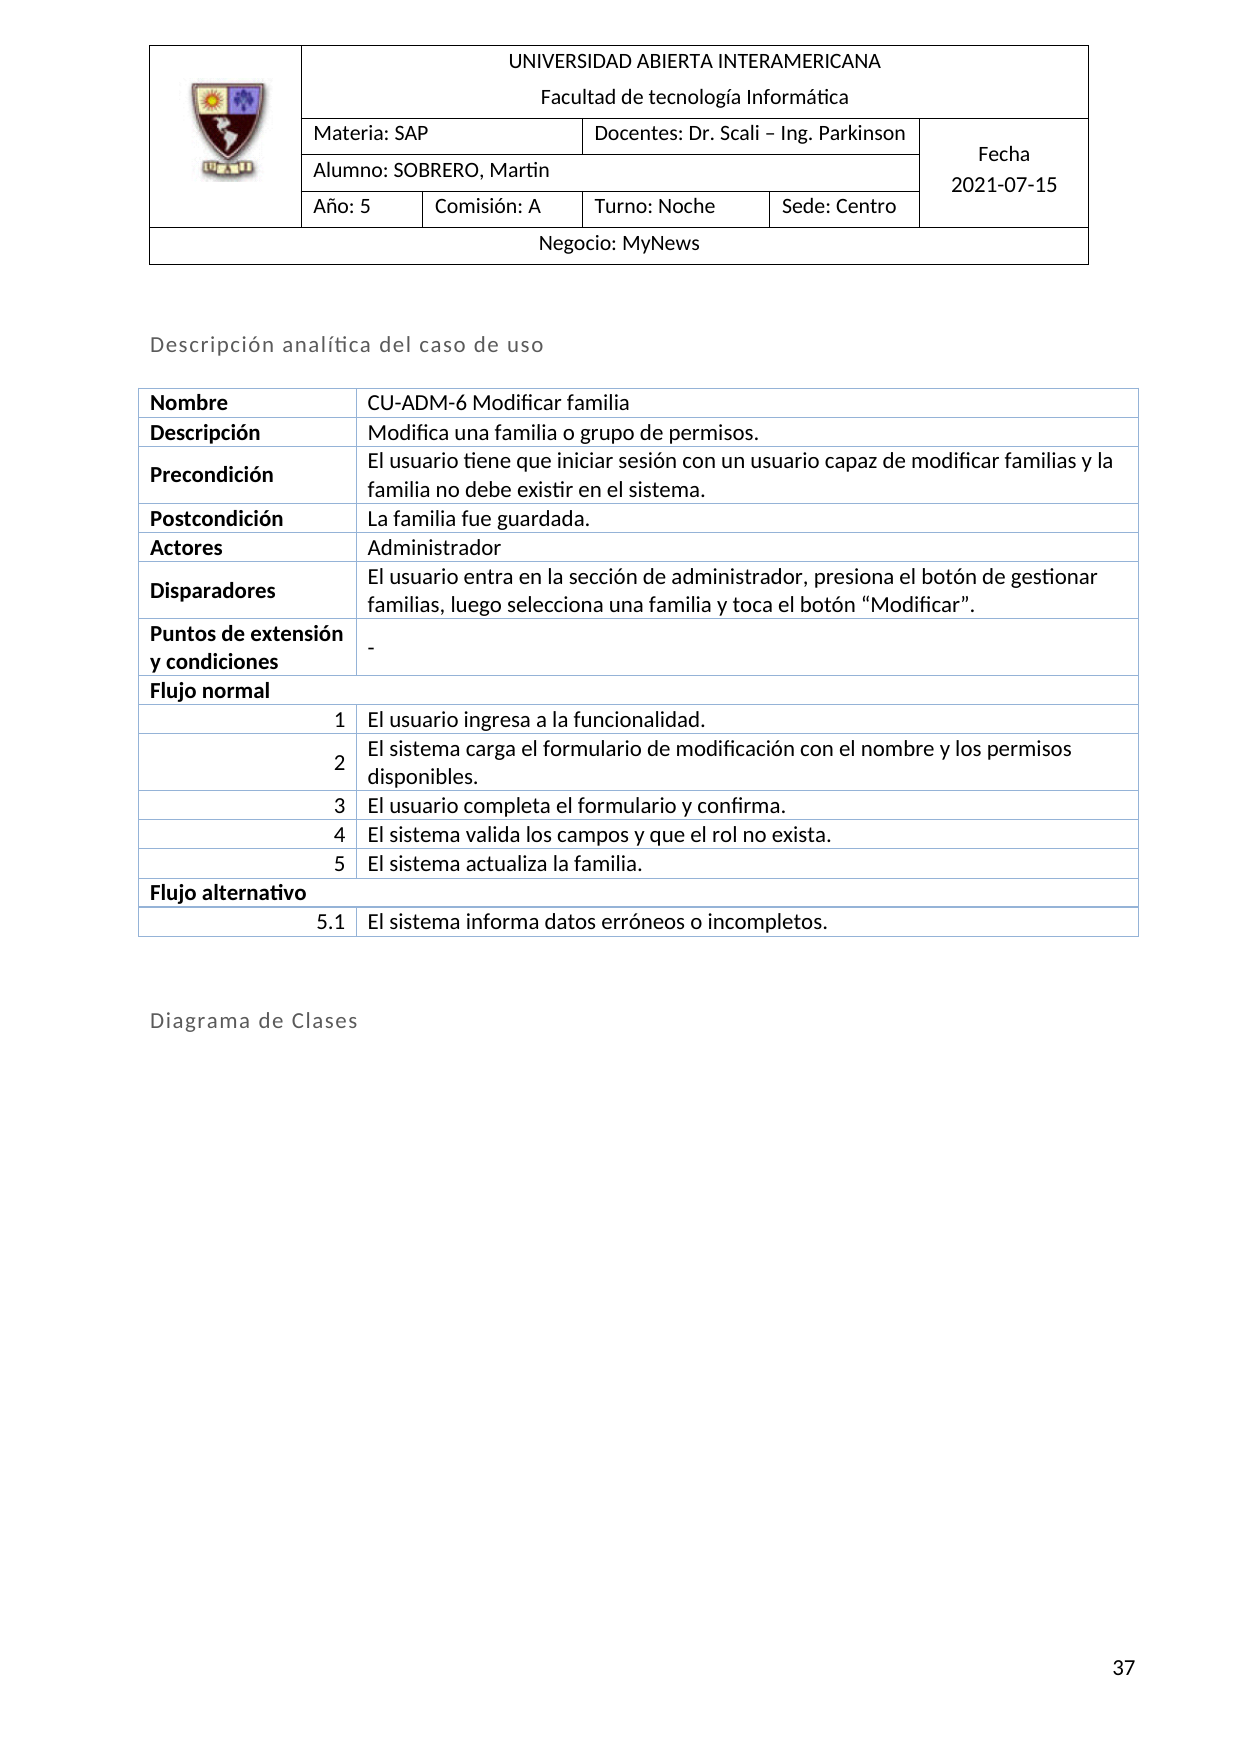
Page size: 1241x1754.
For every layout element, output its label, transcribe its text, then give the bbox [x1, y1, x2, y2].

table_cell El sistema actualiza la familia. [357, 849, 1138, 877]
picture [177, 74, 278, 187]
table_cell 1 [139, 705, 356, 733]
table_cell Actores [139, 533, 356, 561]
table_cell Puntos de extensión y condiciones [139, 619, 356, 675]
table_header Nombre [139, 389, 356, 417]
table_header CU-ADM-6 Modificar familia [357, 389, 1138, 417]
table_cell Flujo alternativo [139, 879, 1138, 906]
table_cell 5.1 [139, 908, 356, 936]
table_cell 2 [139, 734, 356, 790]
table_cell La familia fue guardada. [357, 504, 1138, 532]
table_cell El usuario entra en la sección de administrador, presiona el botón de gestionar familias, luego selecciona una familia y toca el botón “Modificar”. [357, 562, 1138, 618]
table_cell El sistema valida los campos y que el rol no exista. [357, 820, 1138, 848]
table_cell El usuario ingresa a la funcionalidad. [357, 705, 1138, 733]
table_cell Administrador [357, 533, 1138, 561]
table_cell Precondición [139, 447, 356, 503]
table_cell El usuario tiene que iniciar sesión con un usuario capaz de modificar familias y la familia no debe existir en el sistema. [357, 447, 1138, 503]
table_cell 5 [139, 849, 356, 877]
table_cell Modifica una familia o grupo de permisos. [357, 418, 1138, 446]
table_cell Descripción [139, 418, 356, 446]
table_cell Postcondición [139, 504, 356, 532]
subtitle Descripción analítica del caso de uso [150, 330, 1135, 358]
table_cell Flujo normal [139, 676, 1138, 704]
table_cell Disparadores [139, 562, 356, 618]
table_cell El usuario completa el formulario y confirma. [357, 791, 1138, 819]
table_cell El sistema carga el formulario de modificación con el nombre y los permisos disponibles. [357, 734, 1138, 790]
table_cell El sistema informa datos erróneos o incompletos. [357, 908, 1138, 936]
table_cell 4 [139, 820, 356, 848]
subtitle Diagrama de Clases [150, 1006, 1135, 1034]
table_cell 3 [139, 791, 356, 819]
table_cell - [357, 619, 1138, 675]
